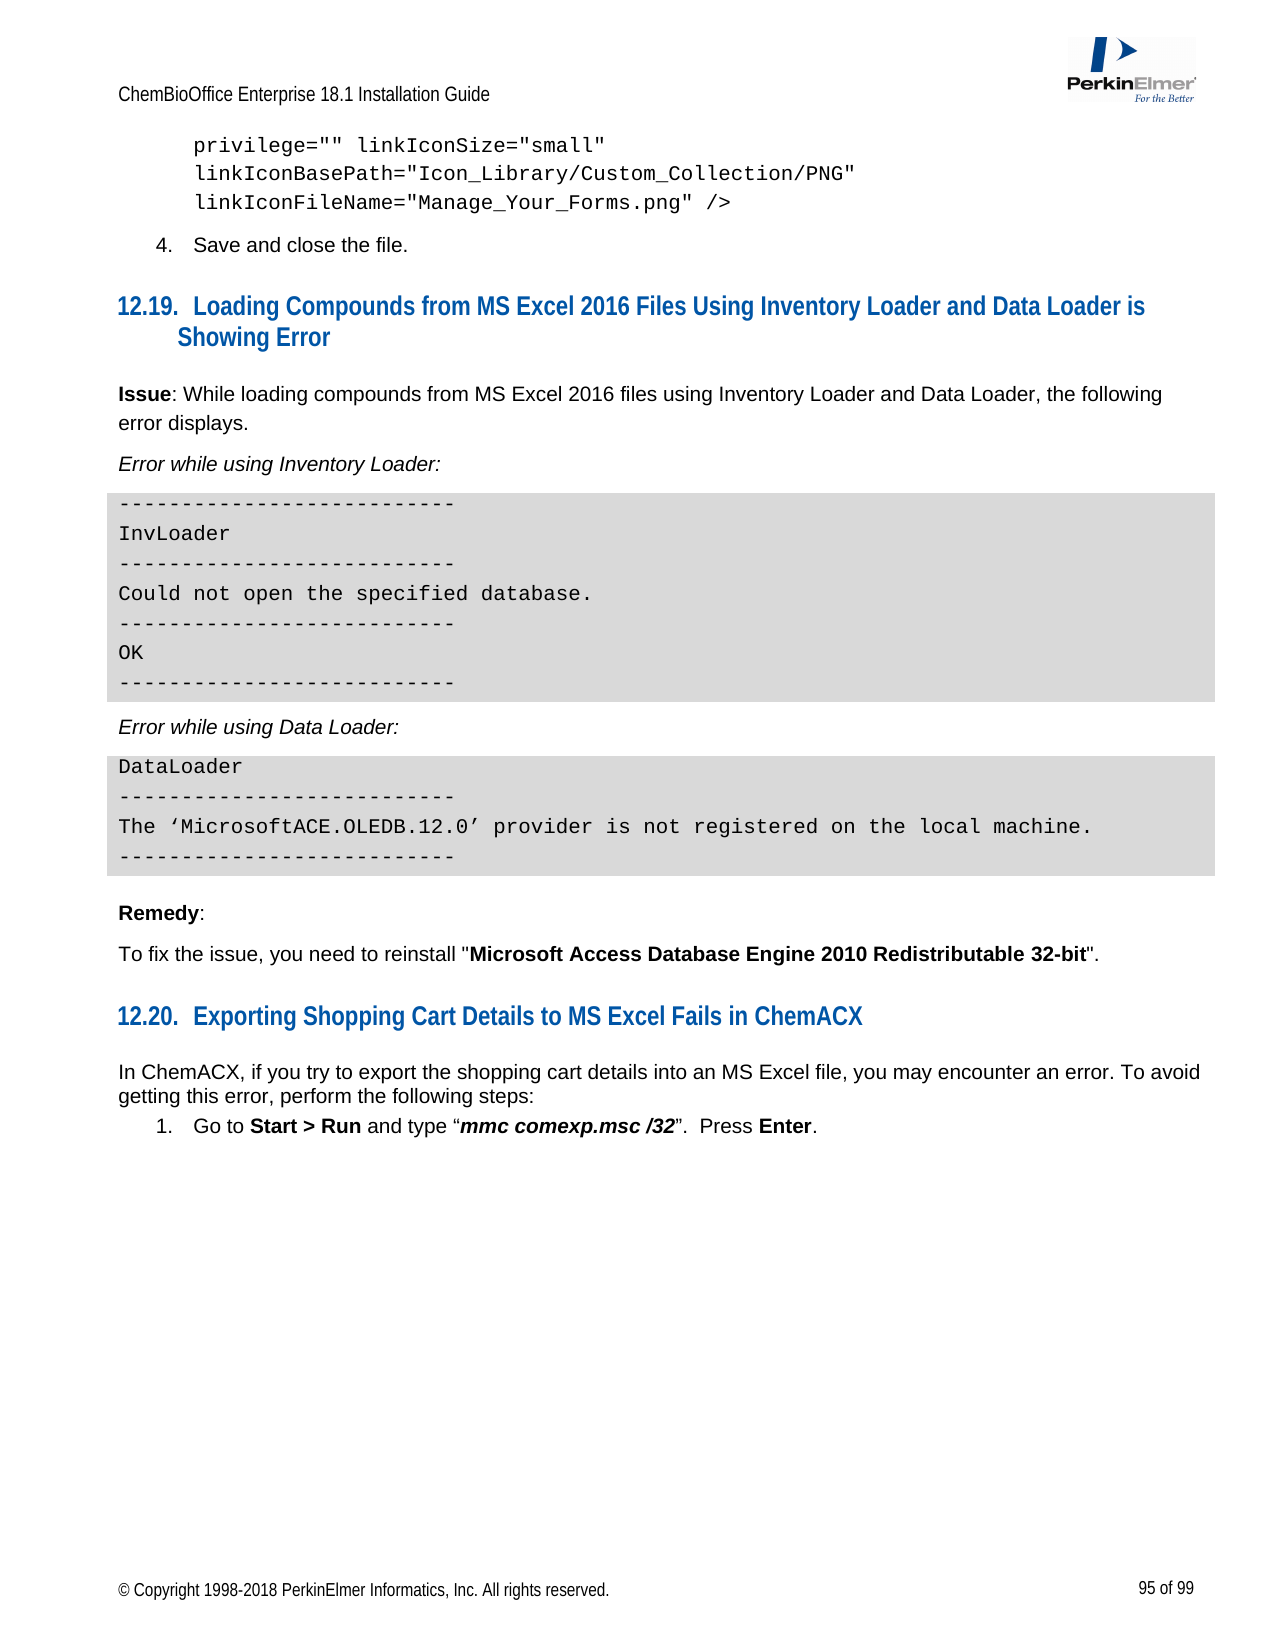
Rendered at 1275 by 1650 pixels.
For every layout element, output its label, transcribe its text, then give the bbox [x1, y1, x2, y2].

list Go to Start > Run and type “mmc comexp.msc /32”. Press Enter. [156, 1114, 1204, 1138]
list Save and close the file. [156, 232, 1204, 256]
picture [1067, 37, 1197, 102]
text Error while using Inventory Loader: [118, 452, 1204, 476]
table_header --------------------------- InvLoader --------------------------- Could not open the specified database. --------------------------- OK --------------------------- [107, 493, 1215, 702]
text Issue: While loading compounds from MS Excel 2016 files using Inventory Loader and Data Loader, the following error displays. [118, 382, 1204, 434]
text To fix the issue, you need to reinstall "Microsoft Access Database Engine 2010 Redistributable 32-bit". [118, 942, 1204, 966]
text Error while using Data Loader: [118, 715, 1204, 739]
text In ChemACX, if you try to export the shopping cart details into an MS Excel file, you may encounter an error. To avoid getting this error, perform the following steps: [118, 1060, 1204, 1108]
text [193, 135, 1204, 215]
subtitle Loading Compounds from MS Excel 2016 Files Using Inventory Loader and Data Loader is Showing Error [117, 290, 1204, 352]
table_header DataLoader --------------------------- The ‘MicrosoftACE.OLEDB.12.0’ provider is not registered on the local machine. --------------------------- [107, 756, 1215, 876]
subtitle Exporting Shopping Cart Details to MS Excel Fails in ChemACX [117, 1000, 1204, 1031]
text Remedy: [118, 901, 1204, 924]
